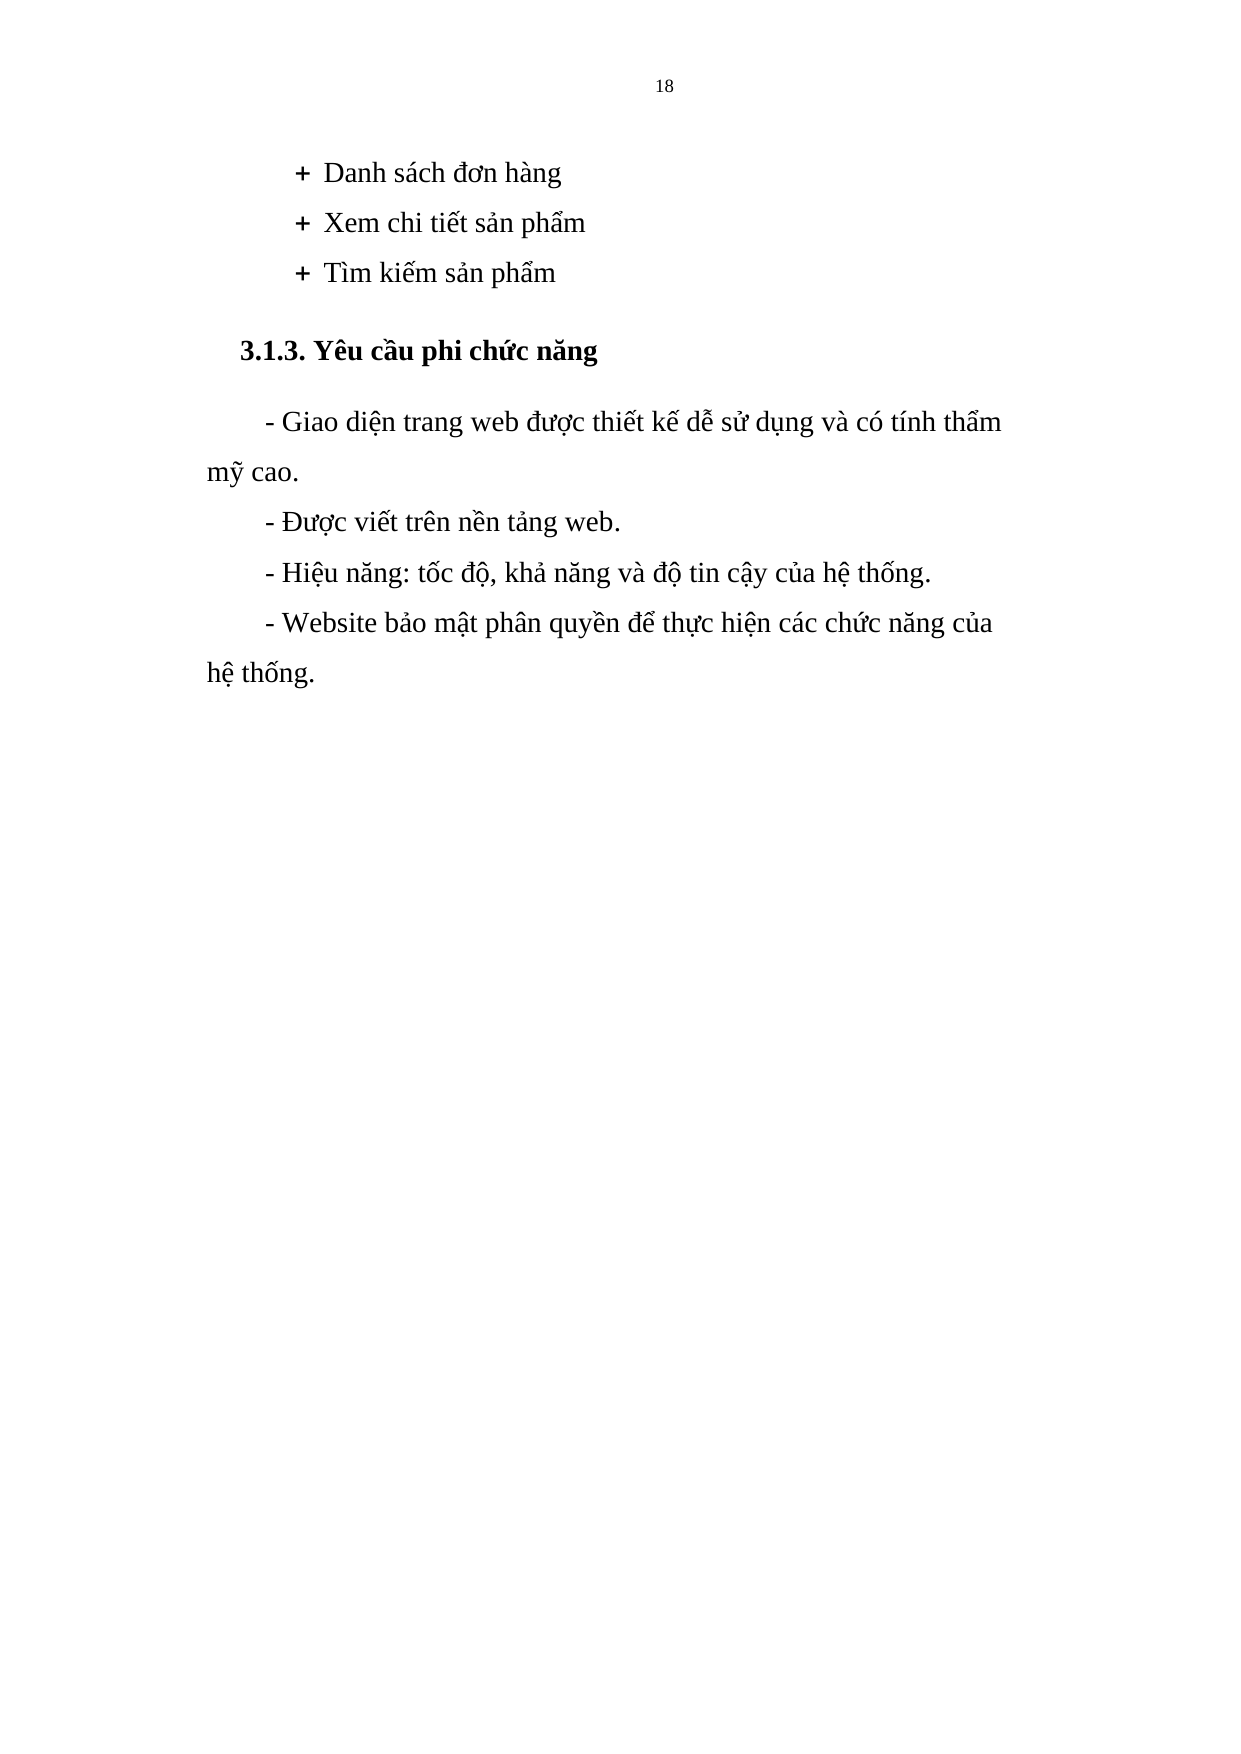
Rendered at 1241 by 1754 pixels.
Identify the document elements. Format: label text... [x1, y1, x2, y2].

list Được viết trên nền tảng web. [207, 504, 1122, 538]
list Website bảo mật phân quyền để thực hiện các chức năng của [207, 605, 1122, 638]
list Danh sách đơn hàng [294, 155, 1122, 188]
list Hiệu năng: tốc độ, khả năng và độ tin cậy của hệ thống. [207, 555, 1122, 588]
subtitle Yêu cầu phi chức năng [240, 333, 1122, 367]
list Tìm kiếm sản phẩm [294, 256, 1122, 289]
list mỹ cao. [207, 454, 1122, 488]
list Giao diện trang web được thiết kế dễ sử dụng và có tính thẩm [207, 404, 1122, 437]
list hệ thống. [207, 655, 1122, 689]
list Xem chi tiết sản phẩm [294, 205, 1122, 239]
